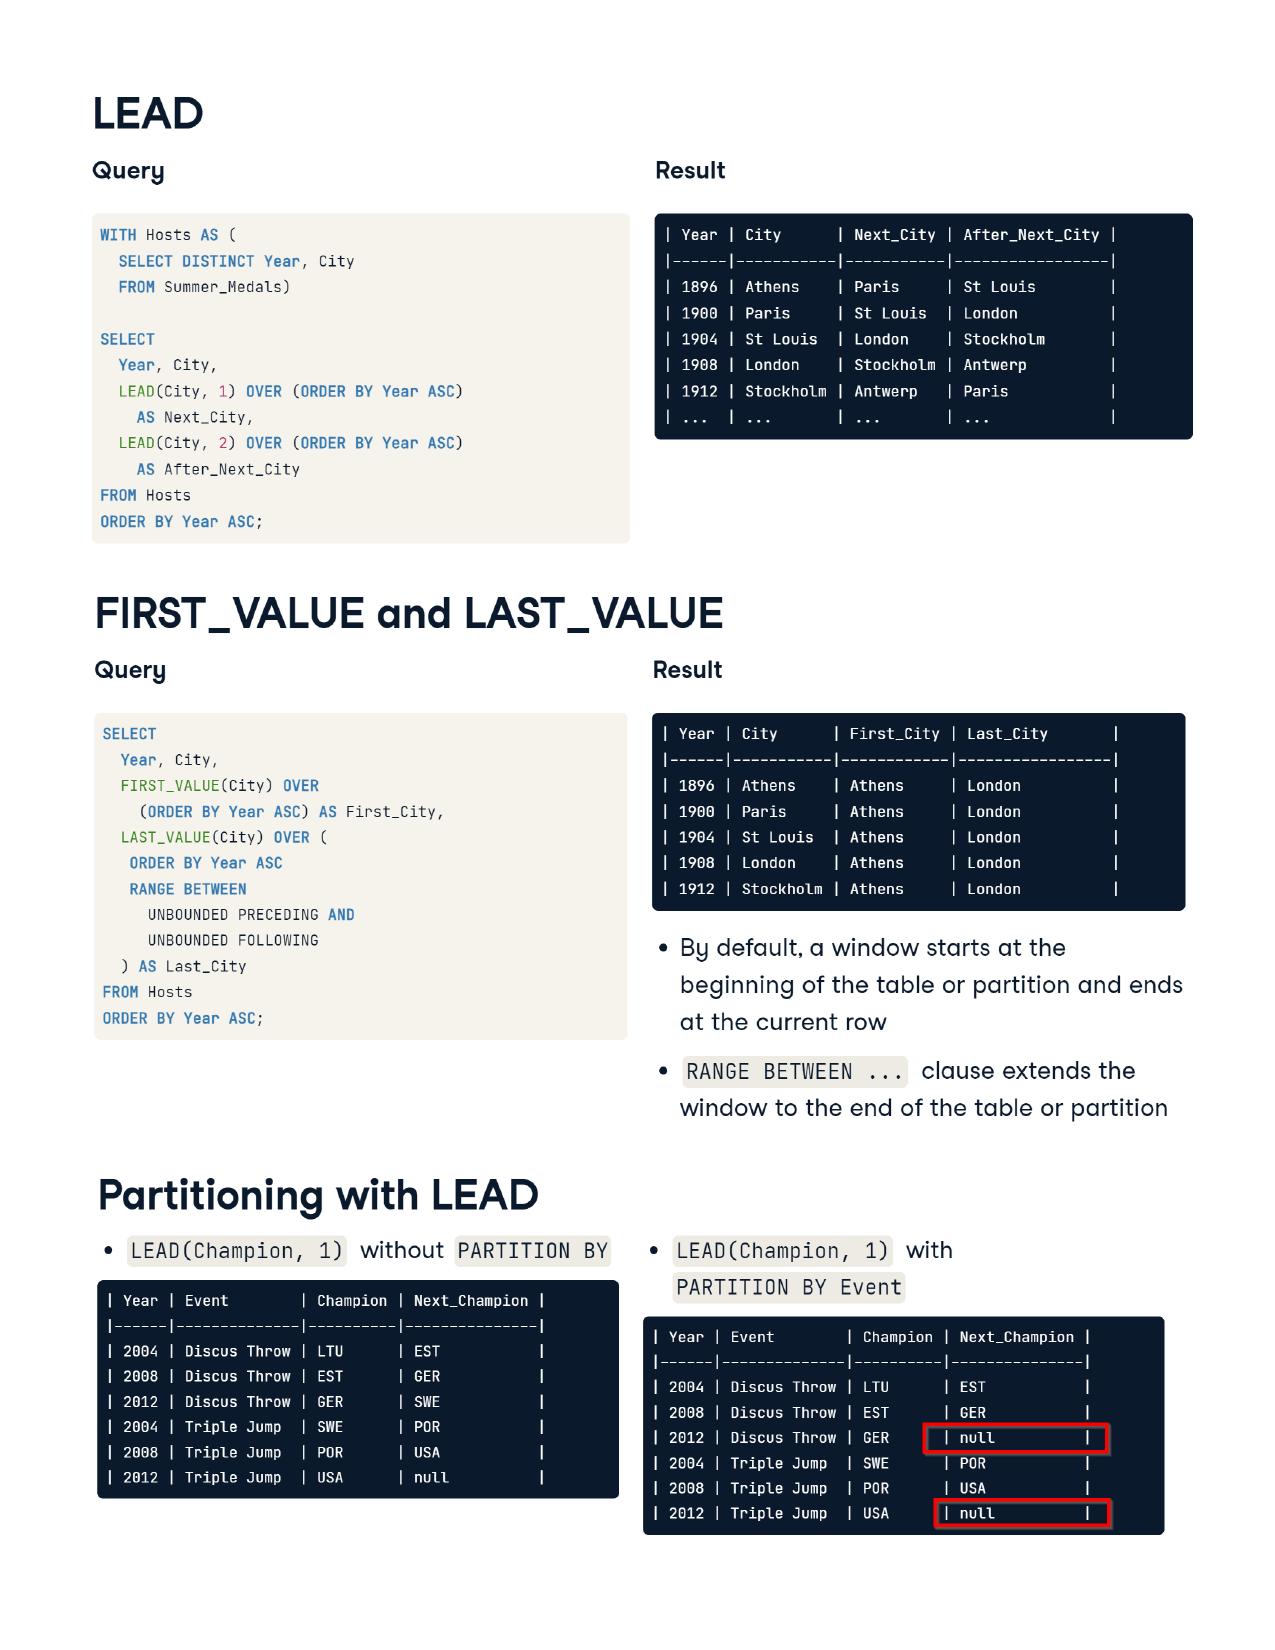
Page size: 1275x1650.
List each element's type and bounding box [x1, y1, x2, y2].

picture [75, 75, 1200, 548]
picture [75, 577, 1200, 1134]
picture [75, 1162, 1200, 1549]
